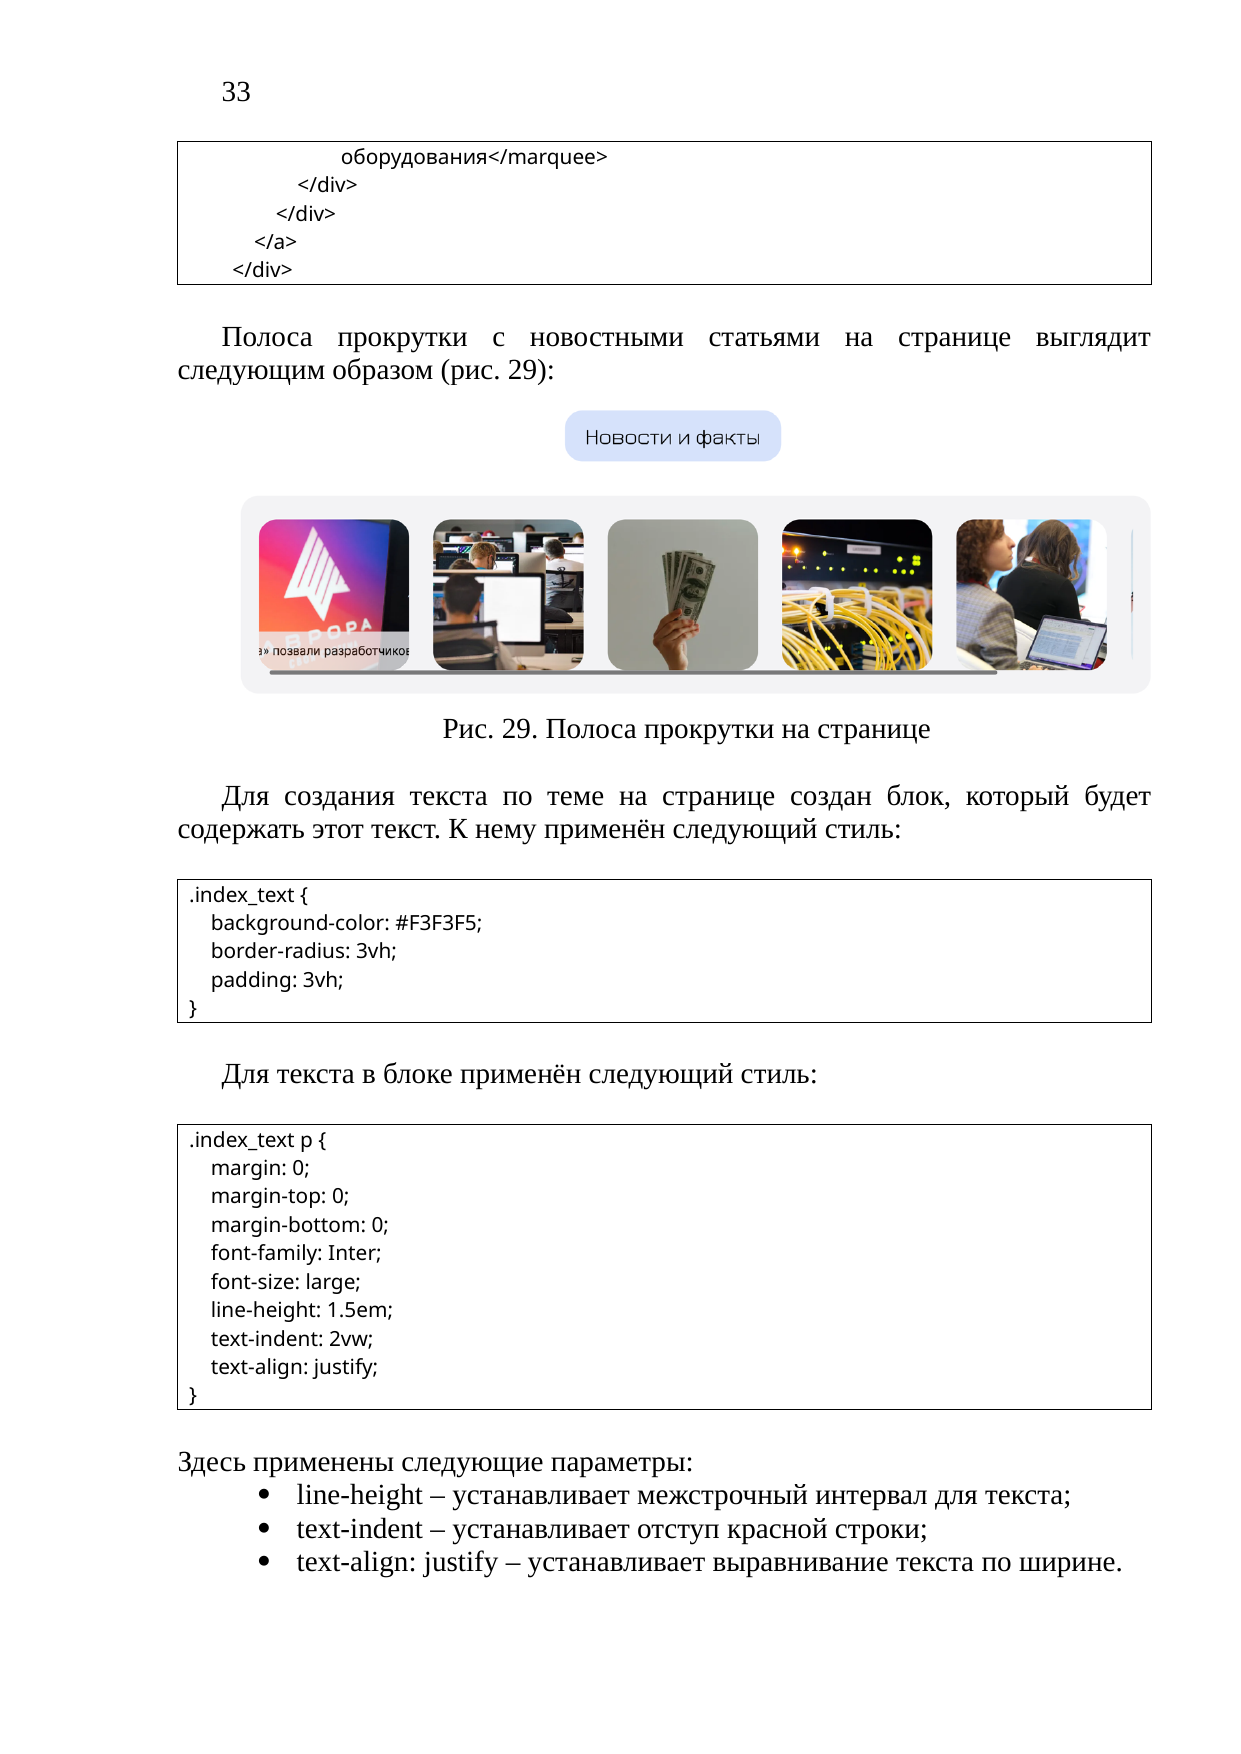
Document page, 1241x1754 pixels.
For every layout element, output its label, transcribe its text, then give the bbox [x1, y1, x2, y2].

list text-indent – устанавливает отступ красной строки; [259, 1511, 1152, 1544]
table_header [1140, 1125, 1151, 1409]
text Для текста в блоке применён следующий стиль: [177, 1057, 1152, 1090]
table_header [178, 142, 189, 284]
text Полоса прокрутки с новостными статьями на странице выглядит следующим образом (рис. 29): [177, 319, 1152, 386]
text Рис. 29. Полоса прокрутки на странице [177, 711, 1152, 744]
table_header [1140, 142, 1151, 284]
text Здесь применены следующие параметры: [177, 1444, 1152, 1477]
text Для создания текста по теме на странице создан блок, который будет содержать этот текст. К нему применён следующий стиль: [177, 778, 1152, 845]
list text-align: justify – устанавливает выравнивание текста по ширине. [259, 1544, 1152, 1578]
picture [221, 385, 1172, 711]
list line-height – устанавливает межстрочный интервал для текста; [259, 1477, 1152, 1511]
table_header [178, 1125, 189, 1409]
